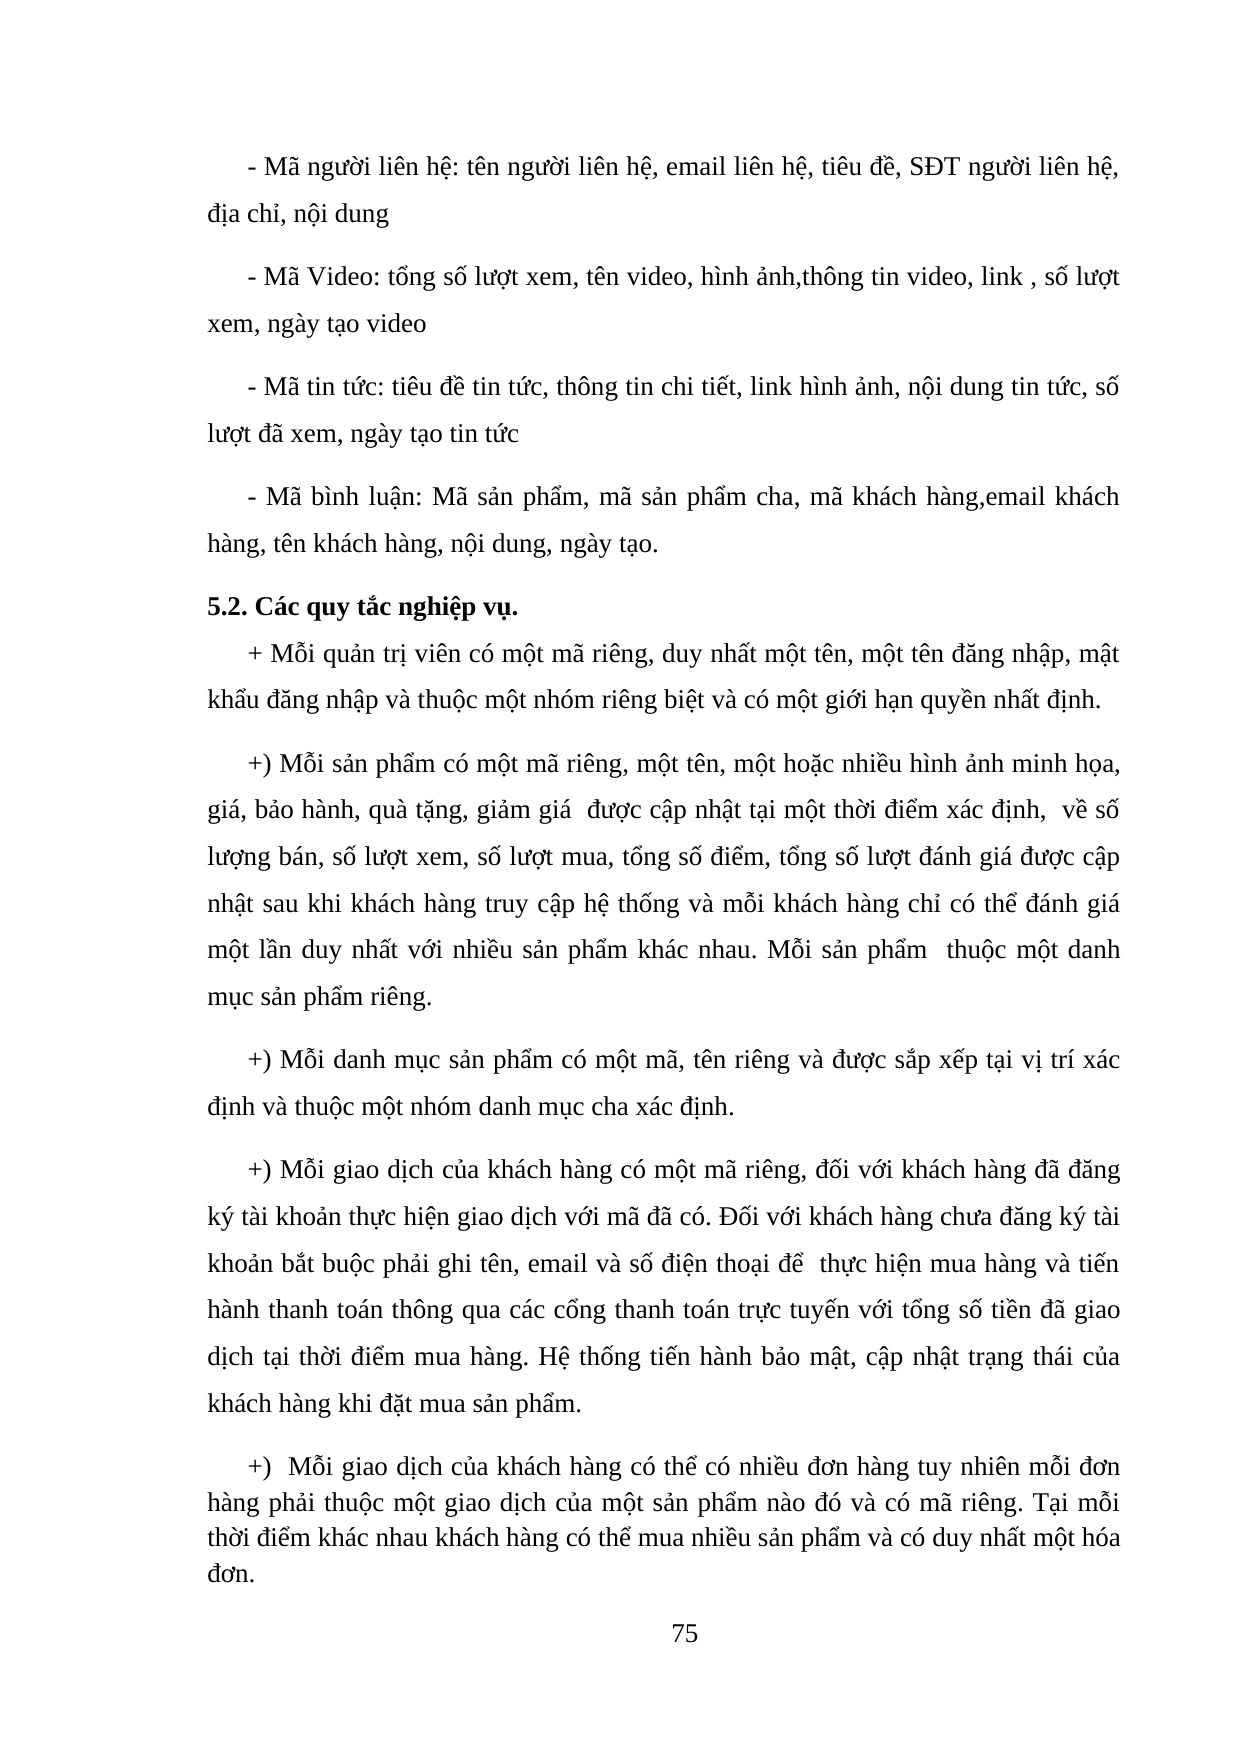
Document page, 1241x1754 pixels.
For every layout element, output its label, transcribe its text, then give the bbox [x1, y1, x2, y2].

text +) Mỗi giao dịch của khách hàng có một mã riêng, đối với khách hàng đã đăng ký tài khoản thực hiện giao dịch với mã đã có. Đối với khách hàng chưa đăng ký tài khoản bắt buộc phải ghi tên, email và số điện thoại để thực hiện mua hàng và tiến hành thanh toán thông qua các cổng thanh toán trực tuyến với tổng số tiền đã giao dịch tại thời điểm mua hàng. Hệ thống tiến hành bảo mật, cập nhật trạng thái của khách hàng khi đặt mua sản phẩm. [207, 1153, 1122, 1418]
text - Mã Video: tổng số lượt xem, tên video, hình ảnh,thông tin video, link , số lượt xem, ngày tạo video [207, 260, 1122, 338]
subtitle Các quy tắc nghiệp vụ. [207, 590, 1122, 621]
text + Mỗi quản trị viên có một mã riêng, duy nhất một tên, một tên đăng nhập, mật khẩu đăng nhập và thuộc một nhóm riêng biệt và có một giới hạn quyền nhất định. [207, 637, 1122, 714]
text - Mã bình luận: Mã sản phẩm, mã sản phẩm cha, mã khách hàng,email khách hàng, tên khách hàng, nội dung, ngày tạo. [207, 480, 1122, 558]
text +) Mỗi danh mục sản phẩm có một mã, tên riêng và được sắp xếp tại vị trí xác định và thuộc một nhóm danh mục cha xác định. [207, 1043, 1122, 1121]
text - Mã người liên hệ: tên người liên hệ, email liên hệ, tiêu đề, SĐT người liên hệ, địa chỉ, nội dung [207, 150, 1122, 228]
text - Mã tin tức: tiêu đề tin tức, thông tin chi tiết, link hình ảnh, nội dung tin tức, số lượt đã xem, ngày tạo tin tức [207, 370, 1122, 448]
text +) Mỗi giao dịch của khách hàng có thể có nhiều đơn hàng tuy nhiên mỗi đơn hàng phải thuộc một giao dịch của một sản phẩm nào đó và có mã riêng. Tại mỗi thời điểm khác nhau khách hàng có thể mua nhiều sản phẩm và có duy nhất một hóa đơn. [207, 1450, 1122, 1588]
text +) Mỗi sản phẩm có một mã riêng, một tên, một hoặc nhiều hình ảnh minh họa, giá, bảo hành, quà tặng, giảm giá được cập nhật tại một thời điểm xác định, về số lượng bán, số lượt xem, số lượt mua, tổng số điểm, tổng số lượt đánh giá được cập nhật sau khi khách hàng truy cập hệ thống và mỗi khách hàng chỉ có thể đánh giá một lần duy nhất với nhiều sản phẩm khác nhau. Mỗi sản phẩm thuộc một danh mục sản phẩm riêng. [207, 747, 1122, 1011]
